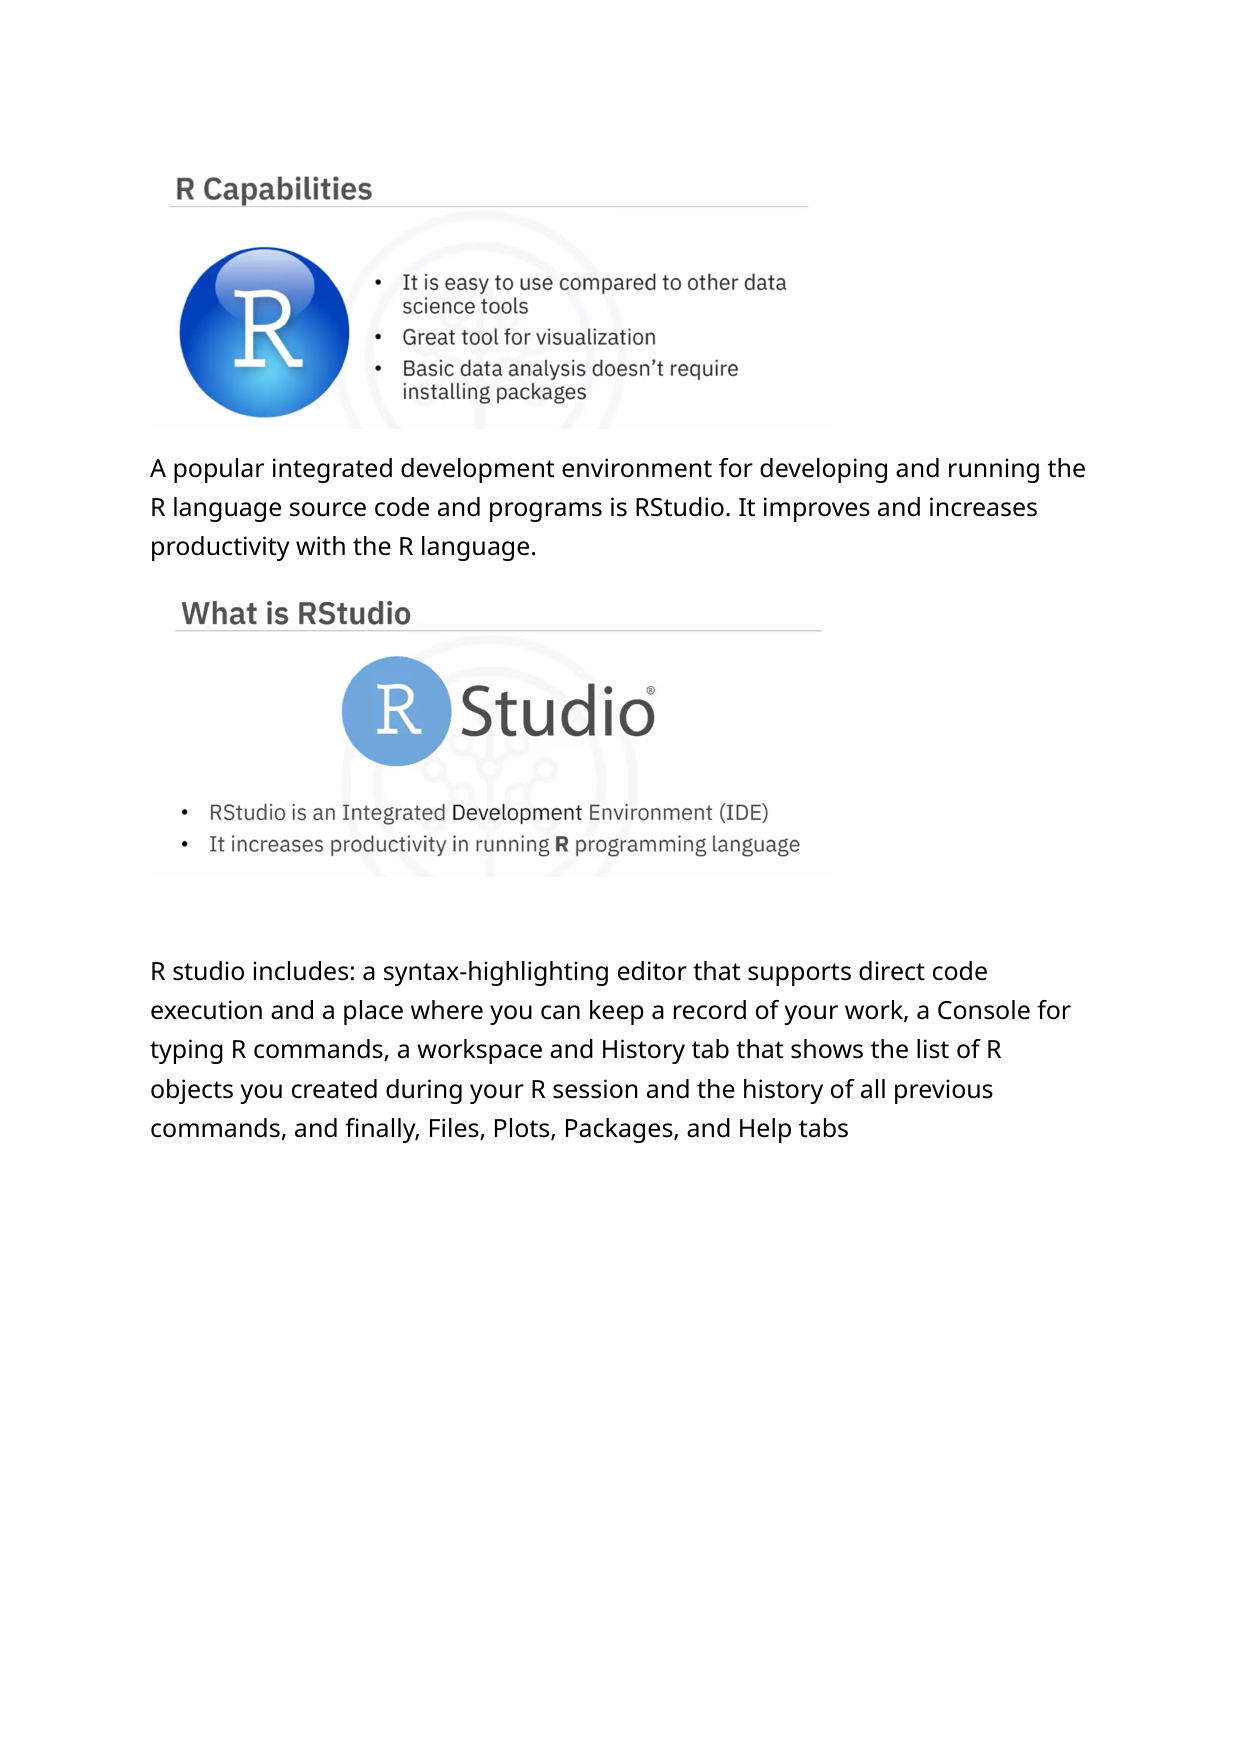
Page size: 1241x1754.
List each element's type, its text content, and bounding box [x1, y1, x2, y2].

picture [150, 150, 832, 429]
text R studio includes: a syntax-highlighting editor that supports direct code execution and a place where you can keep a record of your work, a Console for typing R commands, a workspace and History tab that shows the list of R objects you created during your R session and the history of all previous commands, and finally, Files, Plots, Packages, and Help tabs [150, 954, 1090, 1144]
picture [150, 584, 832, 877]
text A popular integrated development environment for developing and running the R language source code and programs is RStudio. It improves and increases productivity with the R language. [150, 450, 1090, 563]
